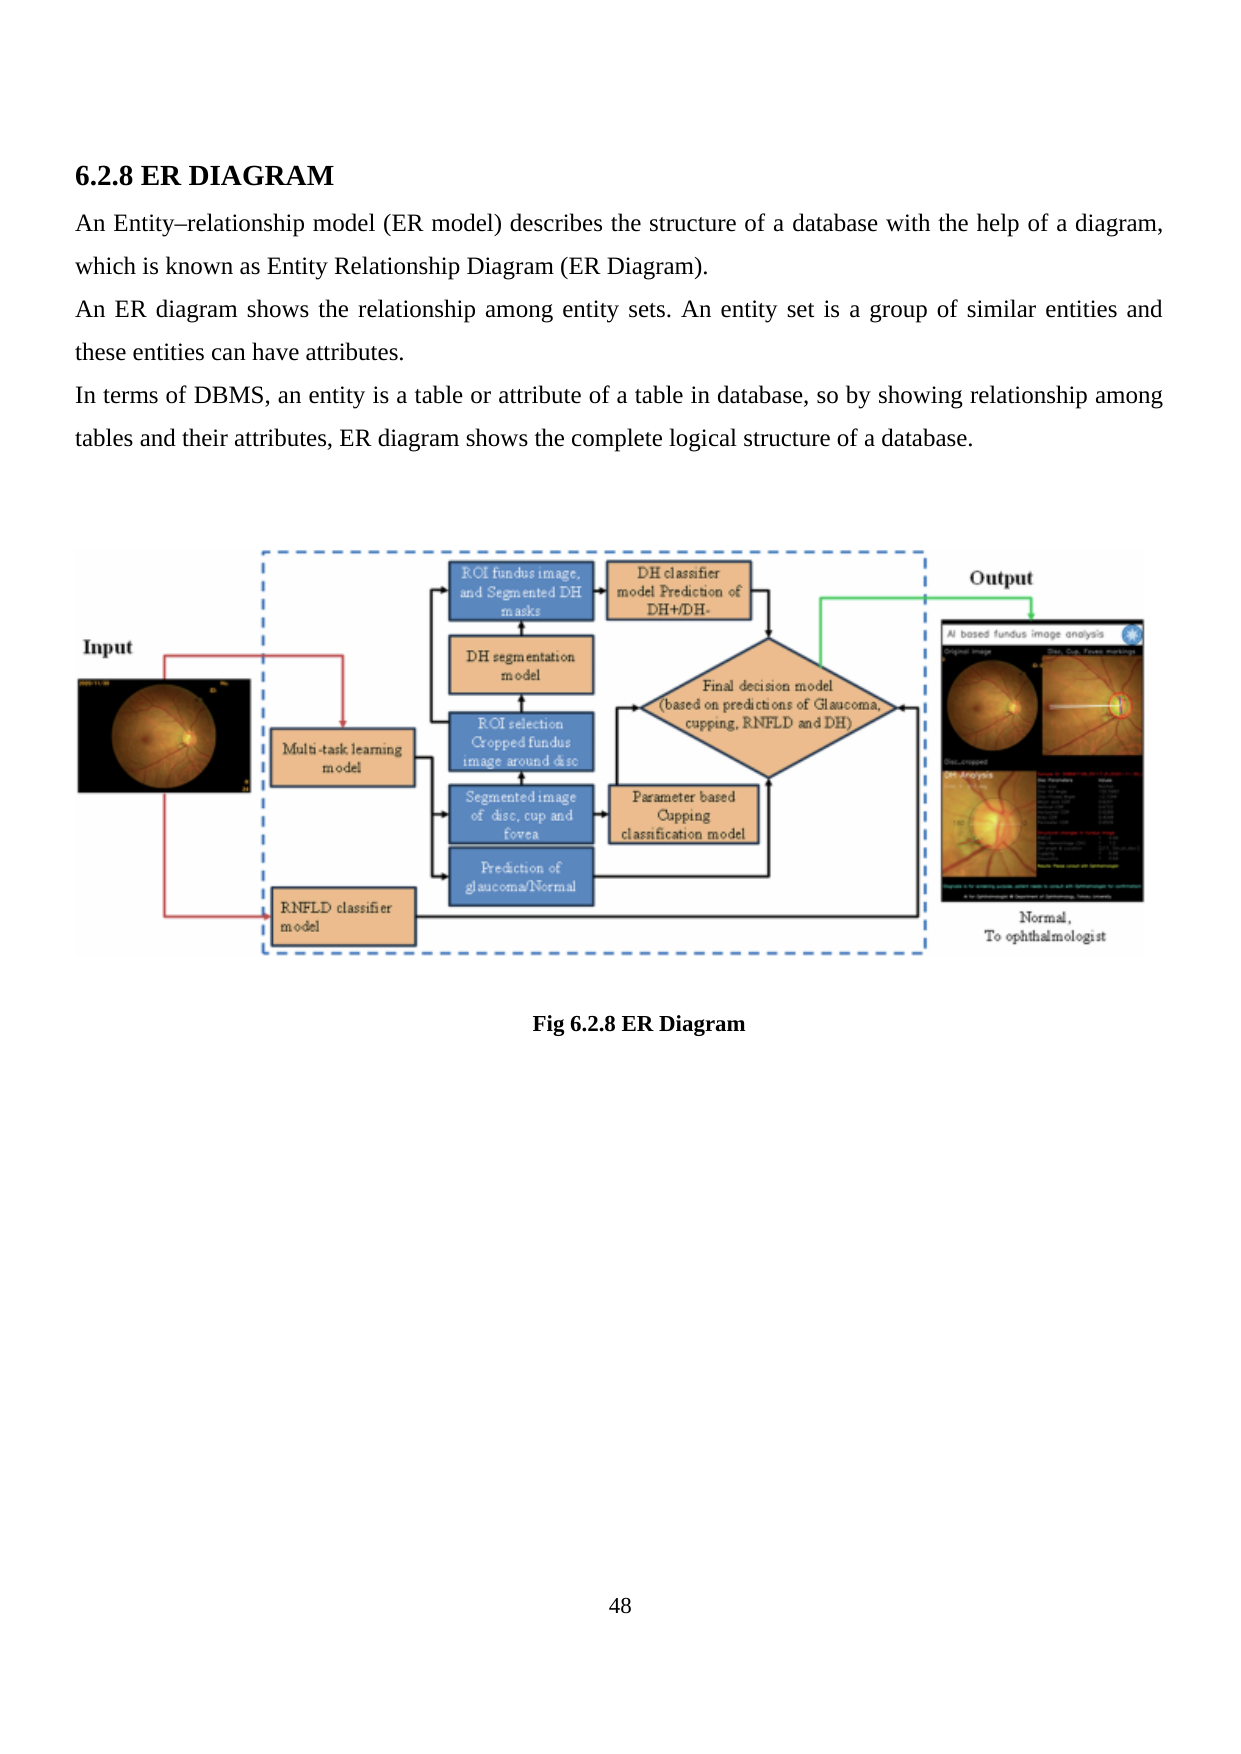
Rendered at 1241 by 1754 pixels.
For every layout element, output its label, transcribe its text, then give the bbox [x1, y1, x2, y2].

text Fig 6.2.8 ER Diagram [75, 1010, 1165, 1036]
text An Entity–relationship model (ER model) describes the structure of a database with the help of a diagram, which is known as Entity Relationship Diagram (ER Diagram). [75, 208, 1165, 280]
text In terms of DBMS, an entity is a table or attribute of a table in database, so by showing relationship among tables and their attributes, ER diagram shows the complete logical structure of a database. [75, 380, 1165, 452]
text An ER diagram shows the relationship among entity sets. An entity set is a group of similar entities and these entities can have attributes. [75, 294, 1165, 366]
text 6.2.8 ER DIAGRAM [75, 158, 1165, 191]
picture [75, 549, 1146, 957]
